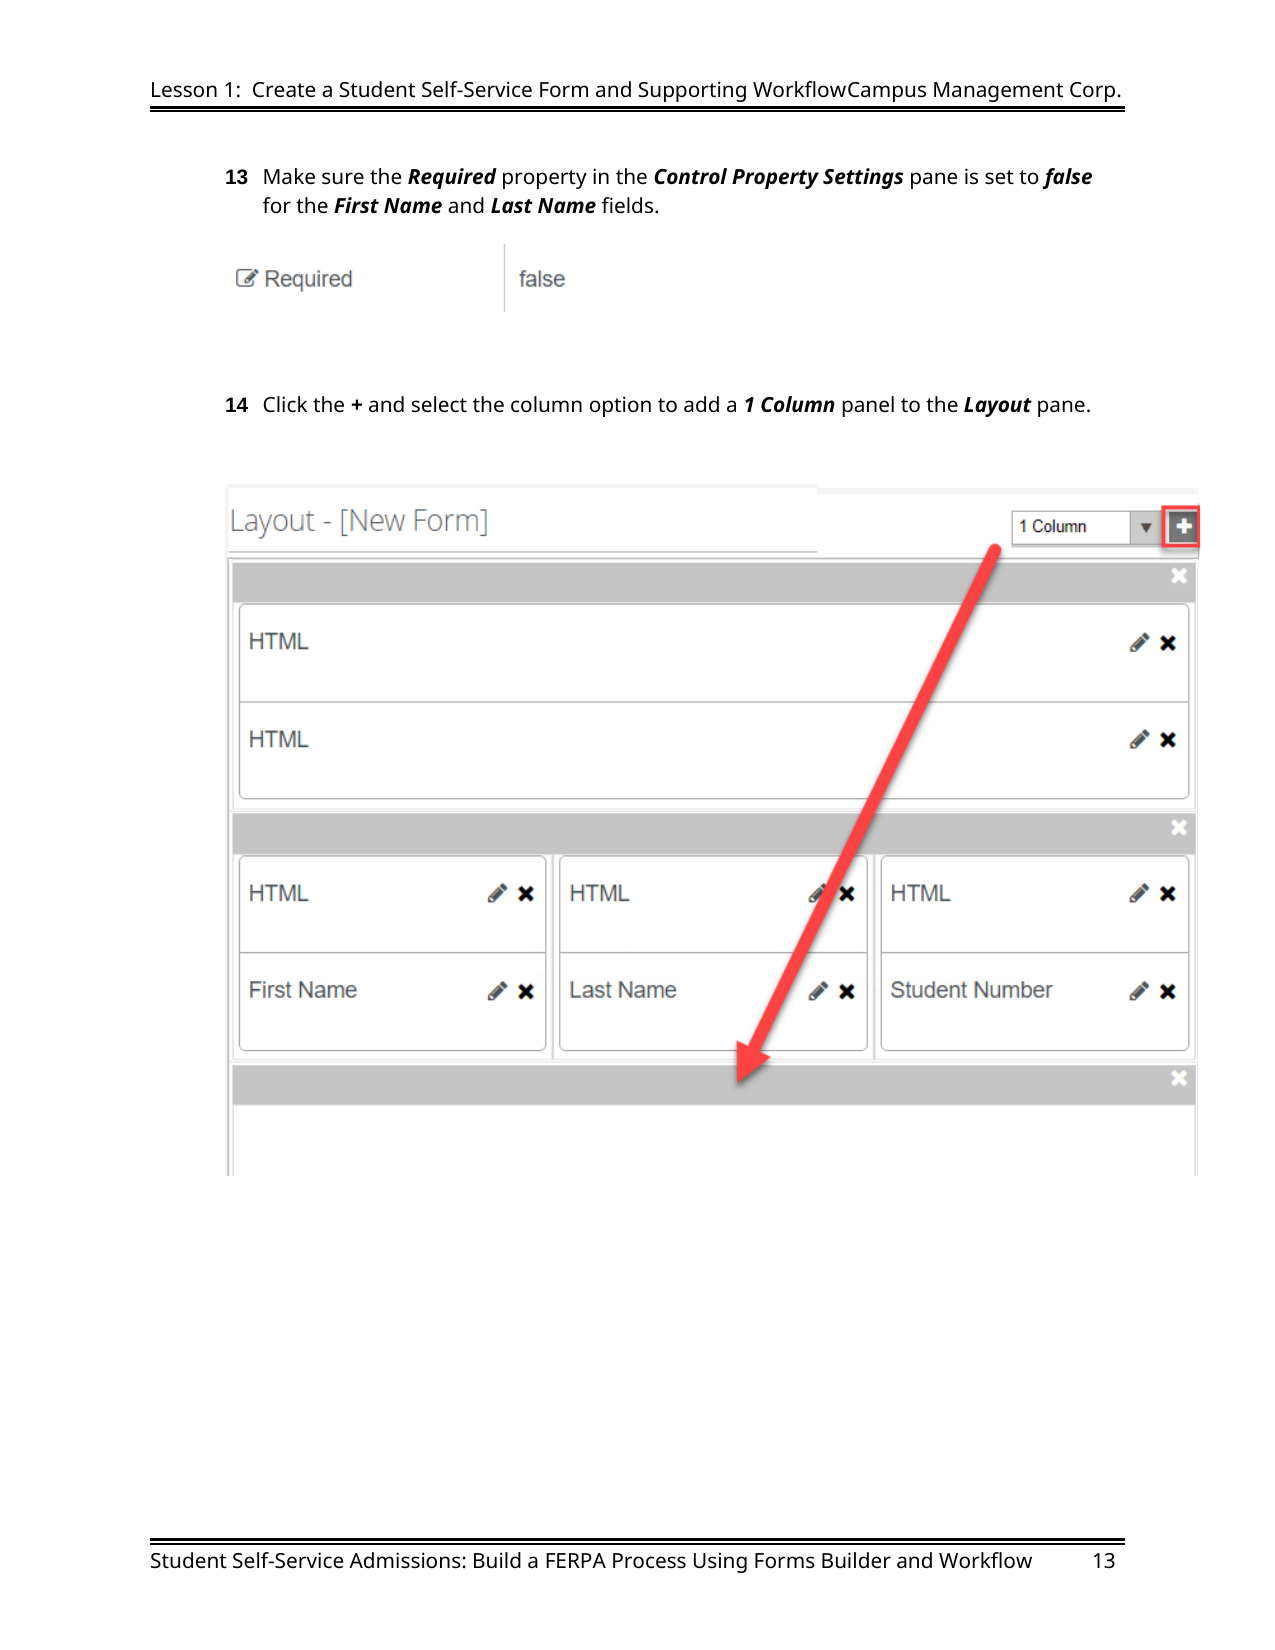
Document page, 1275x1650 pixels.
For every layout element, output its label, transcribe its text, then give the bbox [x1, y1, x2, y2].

picture [225, 484, 1200, 1176]
text Make sure the Required property in the Control Property Settings pane is set to false for the First Name and Last Name fields. [225, 162, 1125, 219]
text Click the + and select the column option to add a 1 Column panel to the Layout pane. [225, 390, 1125, 419]
picture [225, 244, 614, 312]
